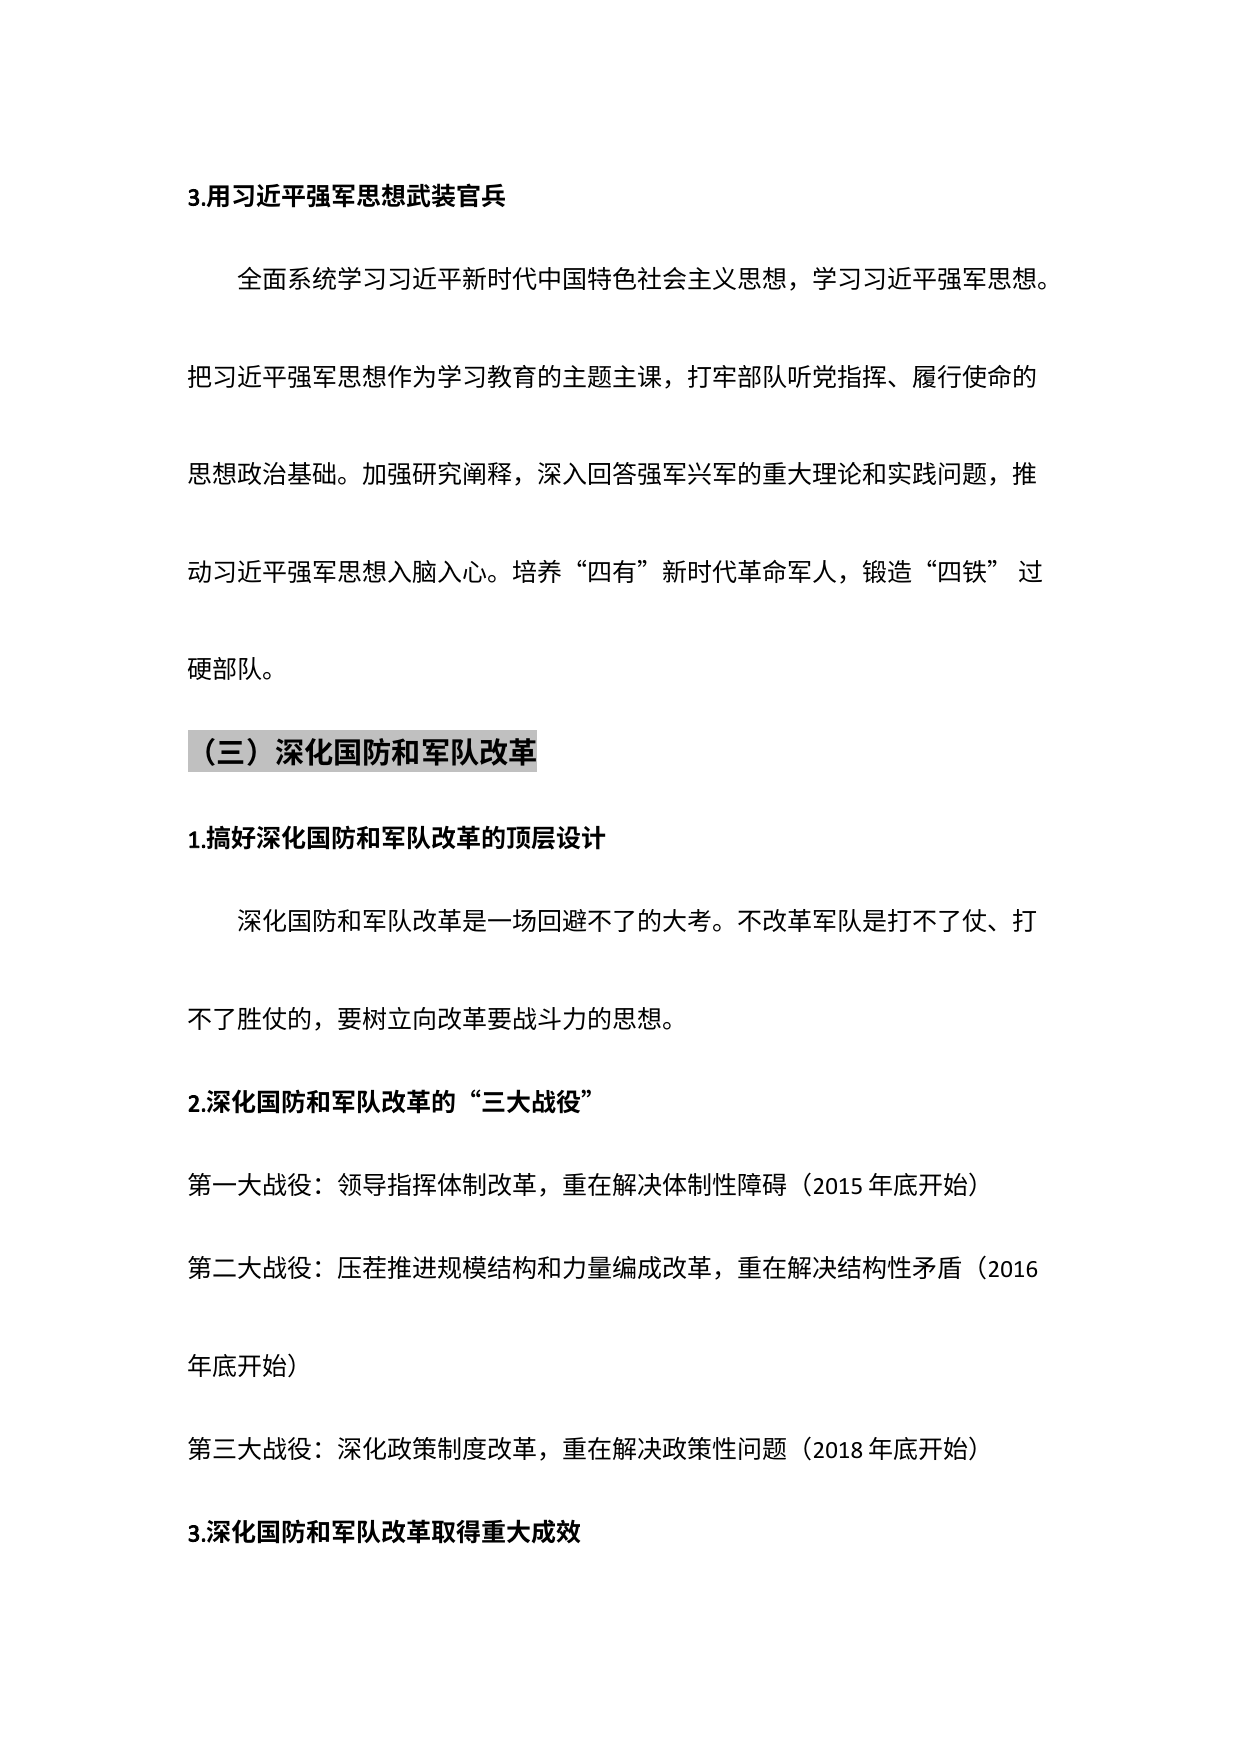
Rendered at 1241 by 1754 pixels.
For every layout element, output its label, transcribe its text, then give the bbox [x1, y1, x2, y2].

list 2.深化国防和军队改革的“三大战役” [187, 1068, 1053, 1133]
list 第一大战役：领导指挥体制改革，重在解决体制性障碍（2015年底开始） [187, 1151, 1053, 1216]
list 1.搞好深化国防和军队改革的顶层设计 [187, 804, 1053, 869]
list 深化国防和军队改革是一场回避不了的大考。不改革军队是打不了仗、打不了胜仗的，要树立向改革要战斗力的思想。 [187, 887, 1053, 1050]
list 第二大战役：压茬推进规模结构和力量编成改革，重在解决结构性矛盾（2016年底开始） [187, 1234, 1053, 1397]
list 3.深化国防和军队改革取得重大成效 [187, 1498, 1053, 1563]
list 全面系统学习习近平新时代中国特色社会主义思想，学习习近平强军思想。把习近平强军思想作为学习教育的主题主课，打牢部队听党指挥、履行使命的思想政治基础。加强研究阐释，深入回答强军兴军的重大理论和实践问题，推动习近平强军思想入脑入心。培养“四有”新时代革命军人，锻造“四铁” 过硬部队。 [187, 245, 1053, 700]
list 3.用习近平强军思想武装官兵 [187, 162, 1053, 227]
list 第三大战役：深化政策制度改革，重在解决政策性问题（2018年底开始） [187, 1415, 1053, 1480]
list 深化国防和军队改革 [187, 718, 1053, 783]
